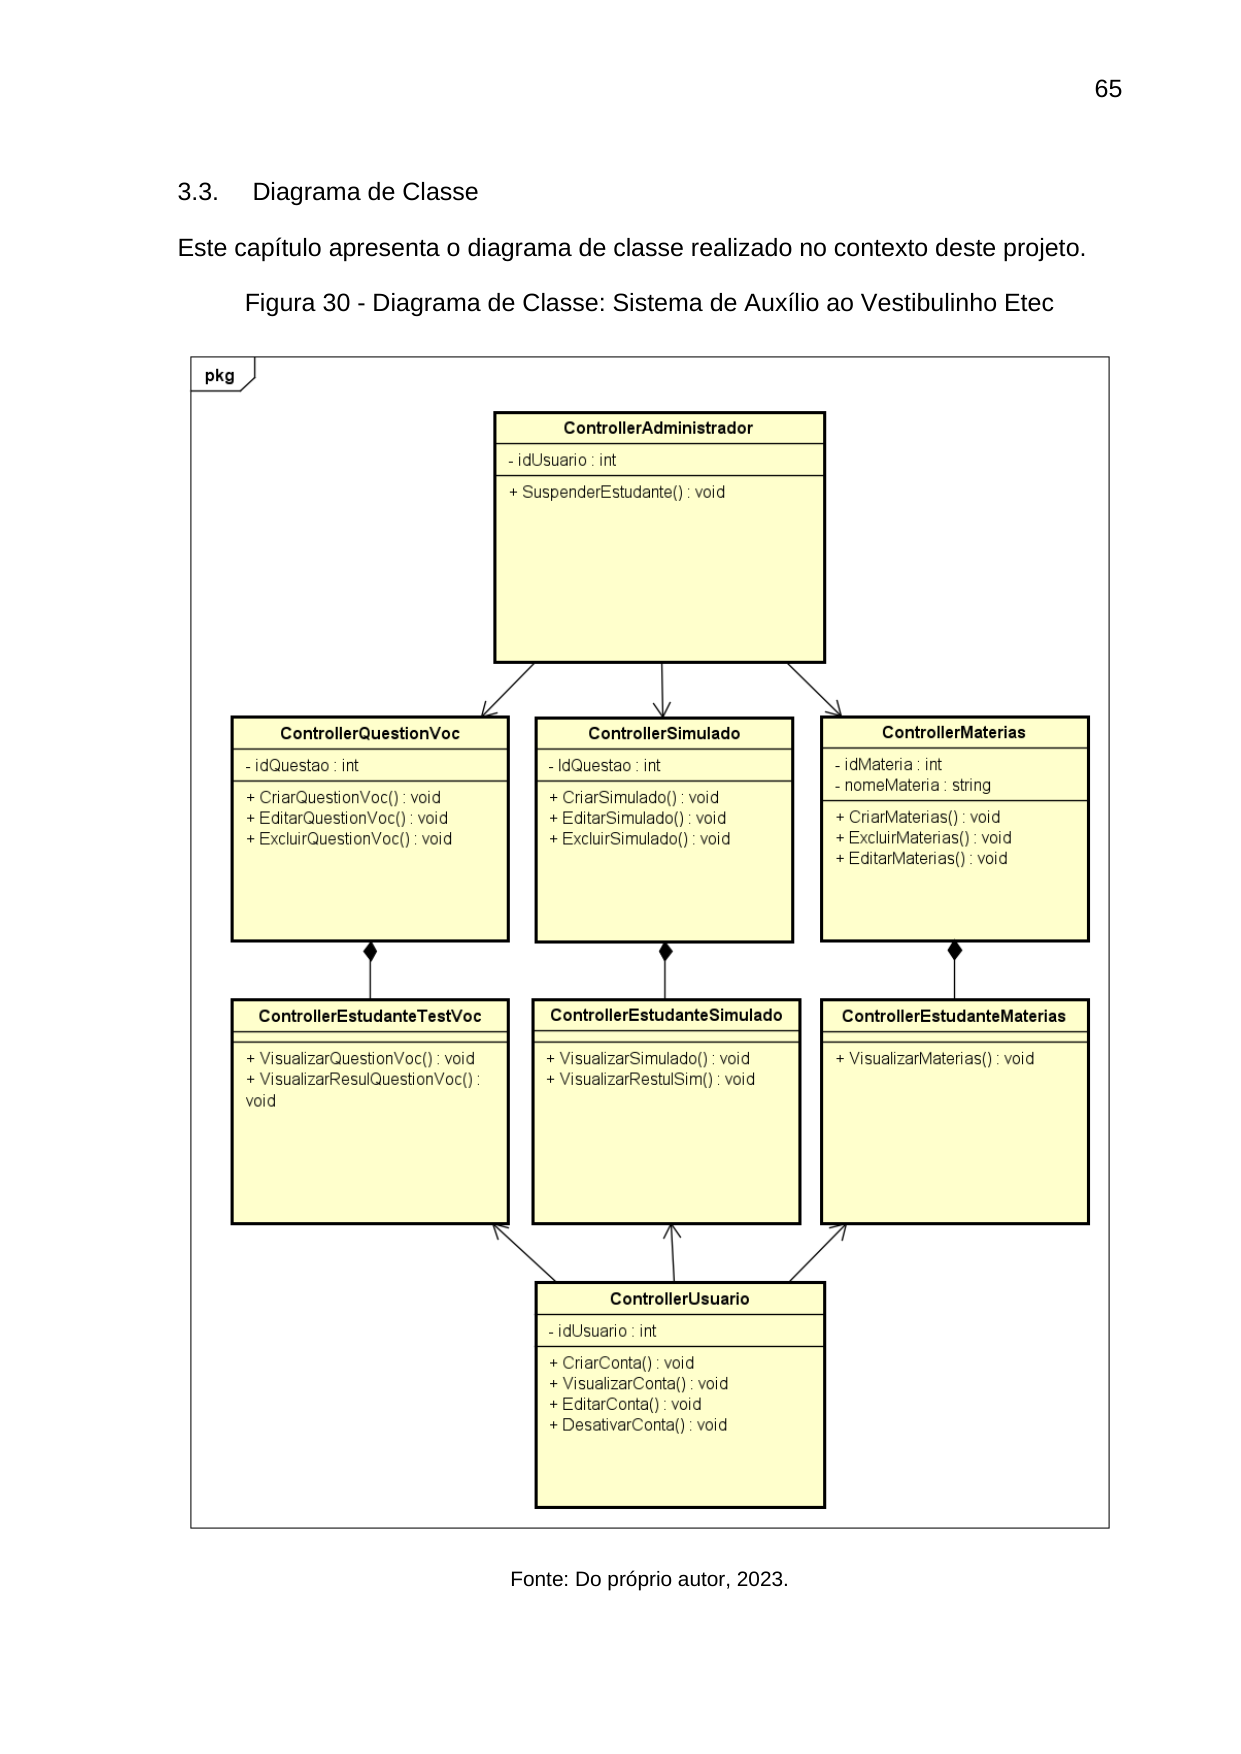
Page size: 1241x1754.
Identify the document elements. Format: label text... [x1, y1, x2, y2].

text Figura 30 - Diagrama de Classe: Sistema de Auxílio ao Vestibulinho Etec [177, 288, 1122, 317]
text Fonte: Do próprio autor, 2023. [177, 1567, 1122, 1591]
subtitle Diagrama de Classe [177, 177, 1122, 206]
picture [177, 344, 1122, 1541]
text Este capítulo apresenta o diagrama de classe realizado no contexto deste projeto. [177, 233, 1122, 262]
